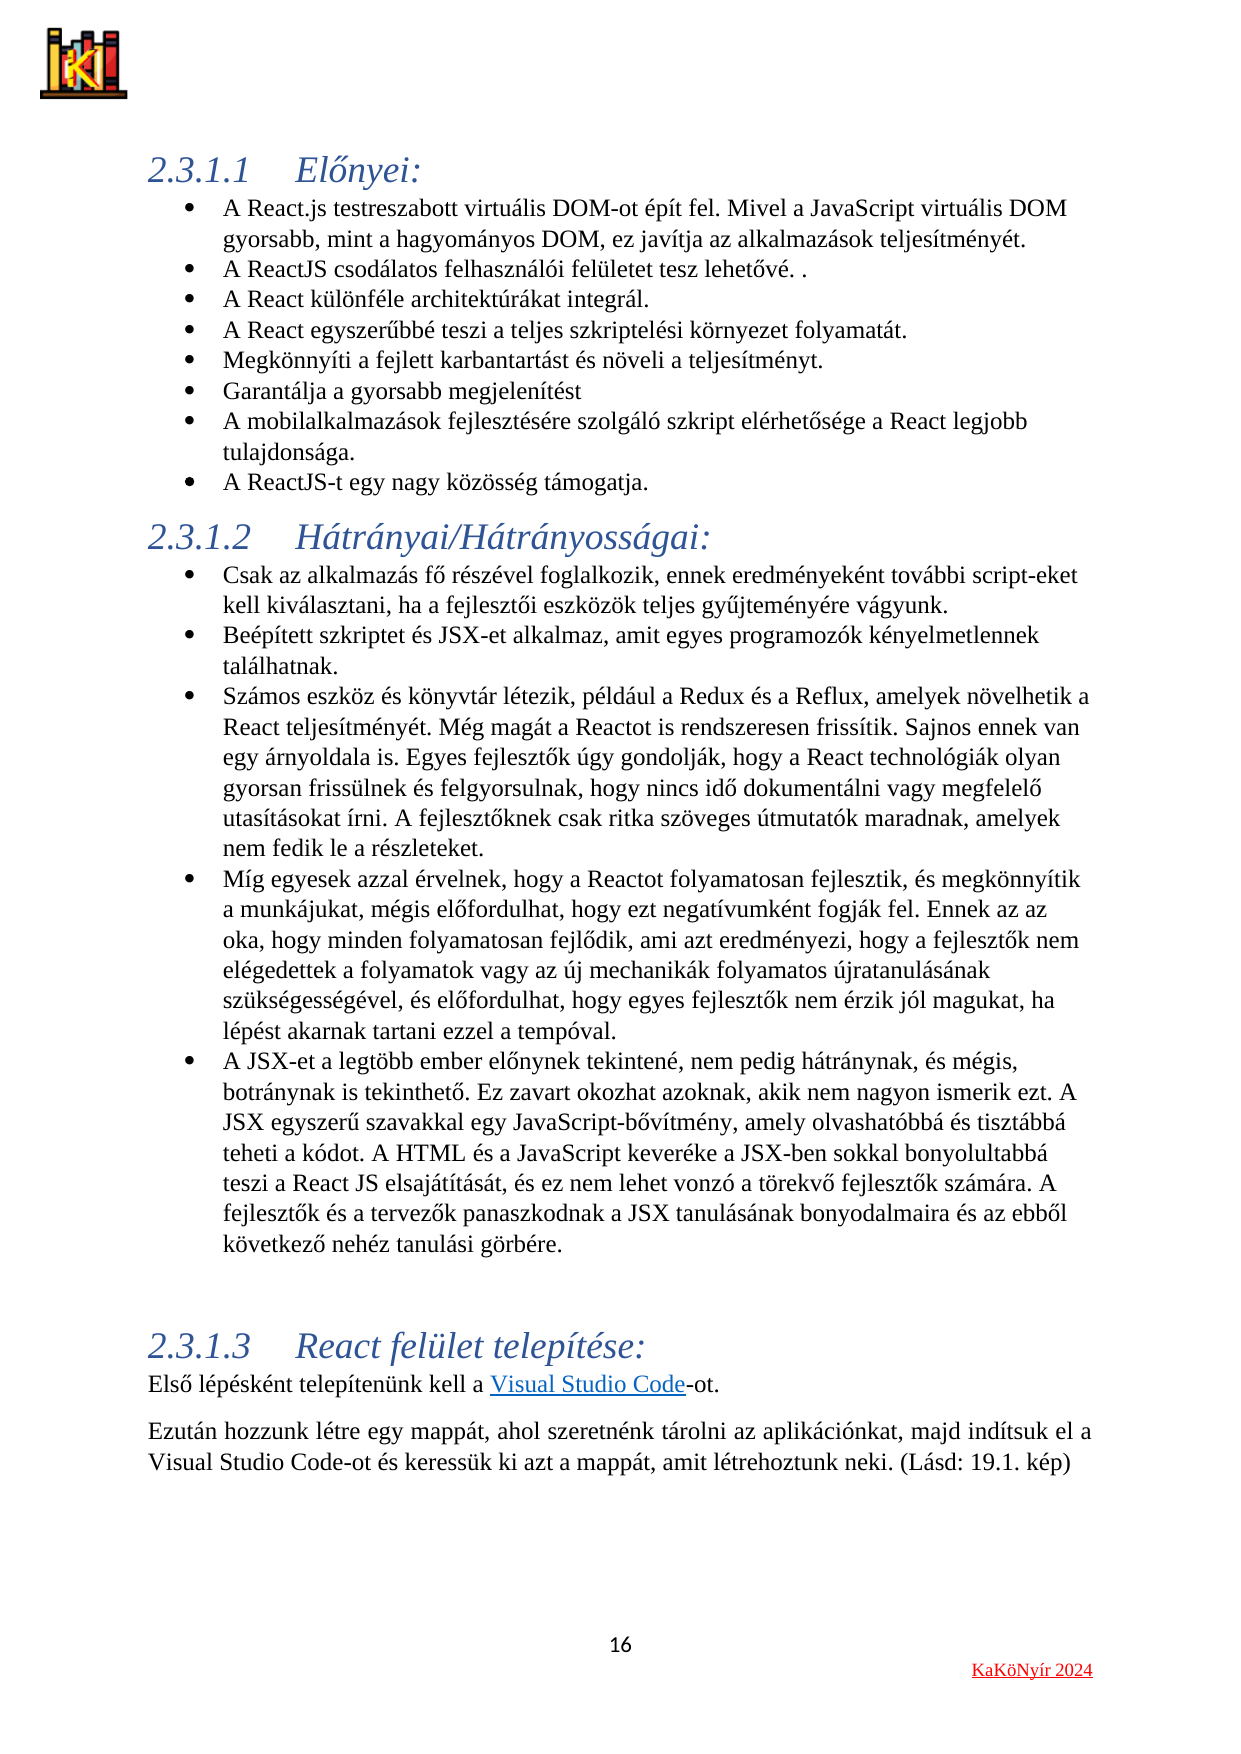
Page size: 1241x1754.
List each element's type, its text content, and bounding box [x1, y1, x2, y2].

text Első lépésként telepítenünk kell a Visual Studio Code-ot. [148, 1369, 1093, 1398]
picture [40, 20, 128, 108]
list Számos eszköz és könyvtár létezik, például a Redux és a Reflux, amelyek növelhetik a React teljesítményét. Még magát a Reactot is rendszeresen frissítik. Sajnos ennek van egy árnyoldala is. Egyes fejlesztők úgy gondolják, hogy a React technológiák olyan gyorsan frissülnek és felgyorsulnak, hogy nincs idő dokumentálni vagy megfelelő utasításokat írni. A fejlesztőknek csak ritka szöveges útmutatók maradnak, amelyek nem fedik le a részleteket. [185, 681, 1093, 862]
list Csak az alkalmazás fő részével foglalkozik, ennek eredményeként további script-eket kell kiválasztani, ha a fejlesztői eszközök teljes gyűjteményére vágyunk. [185, 560, 1093, 619]
subtitle React felület telepítése: [148, 1324, 1093, 1367]
list A ReactJS csodálatos felhasználói felületet tesz lehetővé. . [185, 254, 1093, 283]
list A React egyszerűbbé teszi a teljes szkriptelési környezet folyamatát. [185, 315, 1093, 344]
list A JSX-et a legtöbb ember előnynek tekintené, nem pedig hátránynak, és mégis, botránynak is tekinthető. Ez zavart okozhat azoknak, akik nem nagyon ismerik ezt. A JSX egyszerű szavakkal egy JavaScript-bővítmény, amely olvashatóbbá és tisztábbá teheti a kódot. A HTML és a JavaScript keveréke a JSX-ben sokkal bonyolultabbá teszi a React JS elsajátítását, és ez nem lehet vonzó a törekvő fejlesztők számára. A fejlesztők és a tervezők panaszkodnak a JSX tanulásának bonyodalmaira és az ebből következő nehéz tanulási görbére. [185, 1046, 1093, 1258]
list Garantálja a gyorsabb megjelenítést [185, 376, 1093, 404]
list A React.js testreszabott virtuális DOM-ot épít fel. Mivel a JavaScript virtuális DOM gyorsabb, mint a hagyományos DOM, ez javítja az alkalmazások teljesítményét. [185, 193, 1093, 252]
text Ezután hozzunk létre egy mappát, ahol szeretnénk tárolni az aplikációnkat, majd indítsuk el a Visual Studio Code-ot és keressük ki azt a mappát, amit létrehoztunk neki. (Lásd: 19.1. kép) [148, 1416, 1093, 1476]
subtitle Hátrányai/Hátrányosságai: [148, 514, 1093, 557]
list Megkönnyíti a fejlett karbantartást és növeli a teljesítményt. [185, 345, 1093, 374]
list A mobilalkalmazások fejlesztésére szolgáló szkript elérhetősége a React legjobb tulajdonsága. [185, 406, 1093, 465]
list A React különféle architektúrákat integrál. [185, 284, 1093, 313]
subtitle Előnyei: [148, 148, 1093, 191]
list Míg egyesek azzal érvelnek, hogy a Reactot folyamatosan fejlesztik, és megkönnyítik a munkájukat, mégis előfordulhat, hogy ezt negatívumként fogják fel. Ennek az az oka, hogy minden folyamatosan fejlődik, ami azt eredményezi, hogy a fejlesztők nem elégedettek a folyamatok vagy az új mechanikák folyamatos újratanulásának szükségességével, és előfordulhat, hogy egyes fejlesztők nem érzik jól magukat, ha lépést akarnak tartani ezzel a tempóval. [185, 864, 1093, 1045]
list Beépített szkriptet és JSX-et alkalmaz, amit egyes programozók kényelmetlennek találhatnak. [185, 621, 1093, 680]
list A ReactJS-t egy nagy közösség támogatja. [185, 467, 1093, 496]
